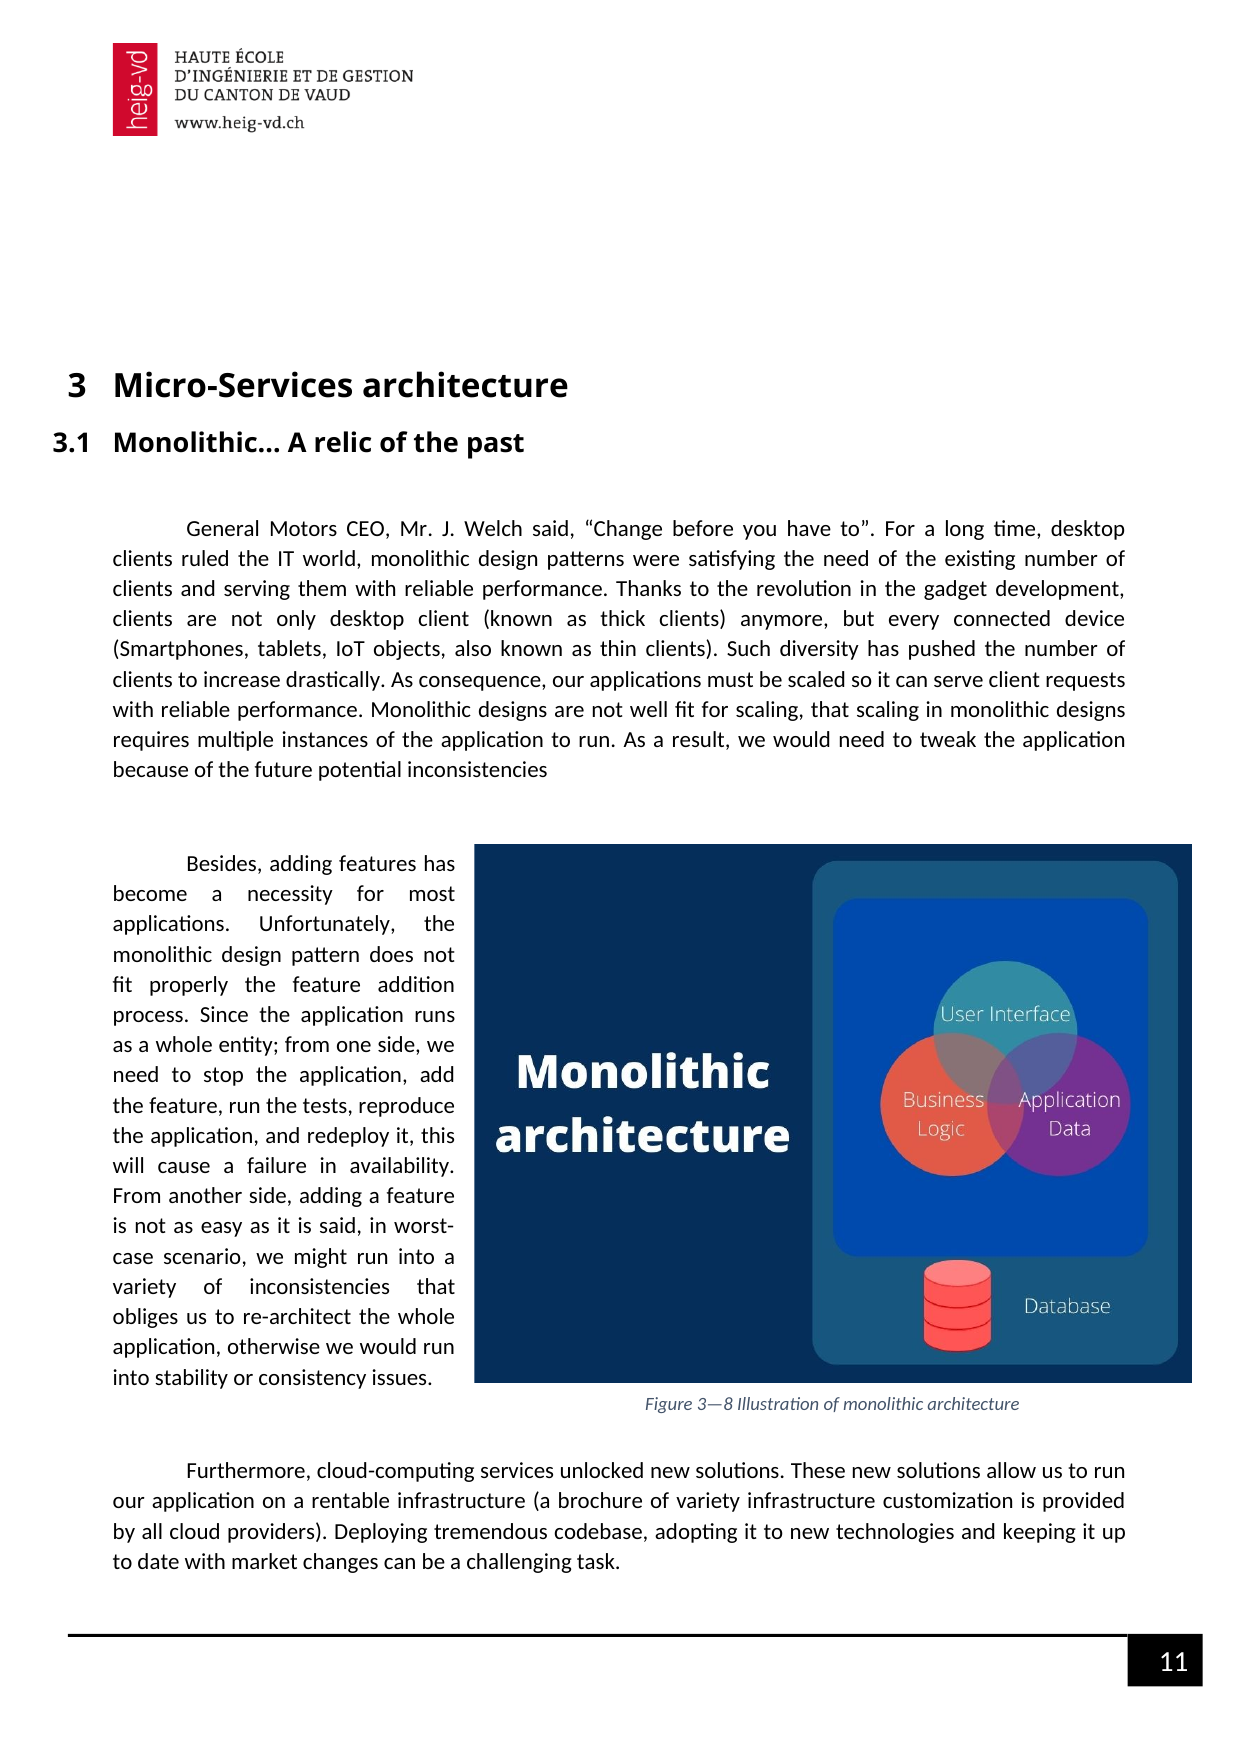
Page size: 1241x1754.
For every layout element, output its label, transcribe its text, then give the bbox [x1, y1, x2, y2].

subtitle Micro-Services architecture [67, 362, 1128, 407]
subtitle Monolithic… A relic of the past [52, 424, 1128, 461]
picture [474, 844, 1192, 1383]
picture [112, 43, 413, 136]
text General Motors CEO, Mr. J. Welch said, “Change before you have to”. For a long time, desktop clients ruled the IT world, monolithic design patterns were satisfying the need of the existing number of clients and serving them with reliable performance. Thanks to the revolution in the gadget development, clients are not only desktop client (known as thick clients) anymore, but every connected device (Smartphones, tablets, IoT objects, also known as thin clients). Such diversity has pushed the number of clients to increase drastically. As consequence, our applications must be scaled so it can serve client requests with reliable performance. Monolithic designs are not well fit for scaling, that scaling in monolithic designs requires multiple instances of the application to run. As a result, we would need to tweak the application because of the future potential inconsistencies [112, 514, 1128, 783]
text Furthermore, cloud-computing services unlocked new solutions. These new solutions allow us to run our application on a rentable infrastructure (a brochure of variety infrastructure customization is provided by all cloud providers). Deploying tremendous codebase, adopting it to new technologies and keeping it up to date with market changes can be a challenging task. [112, 1456, 1128, 1575]
